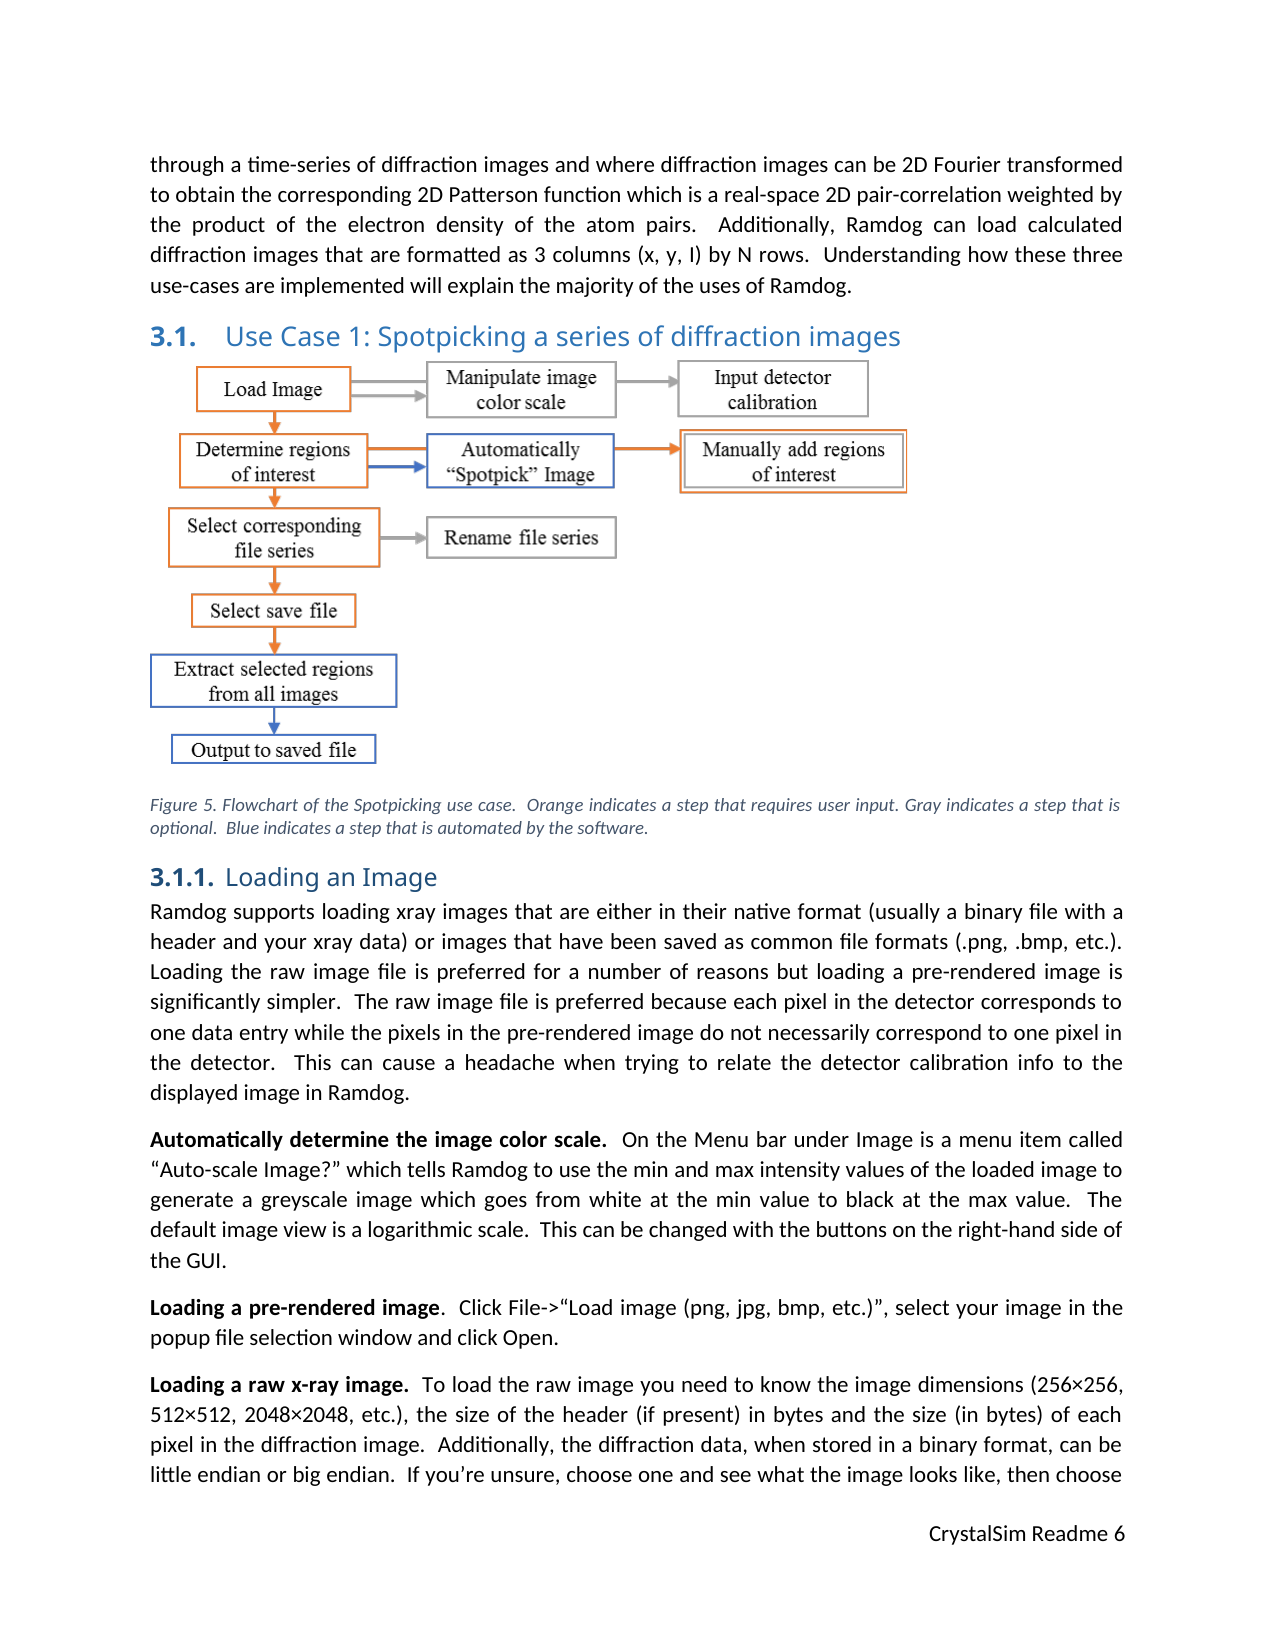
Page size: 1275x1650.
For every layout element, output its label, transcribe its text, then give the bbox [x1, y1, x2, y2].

text Automatically determine the image color scale. On the Menu bar under Image is a menu item called “Auto-scale Image?” which tells Ramdog to use the min and max intensity values of the loaded image to generate a greyscale image which goes from white at the min value to black at the max value. The default image view is a logarithmic scale. This can be changed with the buttons on the right-hand side of the GUI. [150, 1125, 1125, 1274]
subtitle Loading an Image [150, 860, 1125, 894]
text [150, 150, 1125, 299]
subtitle Use Case 1: Spotpicking a series of diffraction images [150, 318, 1125, 354]
text Ramdog supports loading xray images that are either in their native format (usually a binary file with a header and your xray data) or images that have been saved as common file formats (.png, .bmp, etc.). Loading the raw image file is preferred for a number of reasons but loading a pre-rendered image is significantly simpler. The raw image file is preferred because each pixel in the detector corresponds to one data entry while the pixels in the pre-rendered image do not necessarily correspond to one pixel in the detector. This can cause a headache when trying to relate the detector calibration info to the displayed image in Ramdog. [150, 897, 1125, 1106]
picture [150, 357, 908, 775]
text Figure 5. Flowchart of the Spotpicking use case. Orange indicates a step that requires user input. Gray indicates a step that is optional. Blue indicates a step that is automated by the software. [150, 793, 1125, 839]
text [150, 1370, 1125, 1488]
text Loading a pre-rendered image. Click File->“Load image (png, jpg, bmp, etc.)”, select your image in the popup file selection window and click Open. [150, 1293, 1125, 1351]
